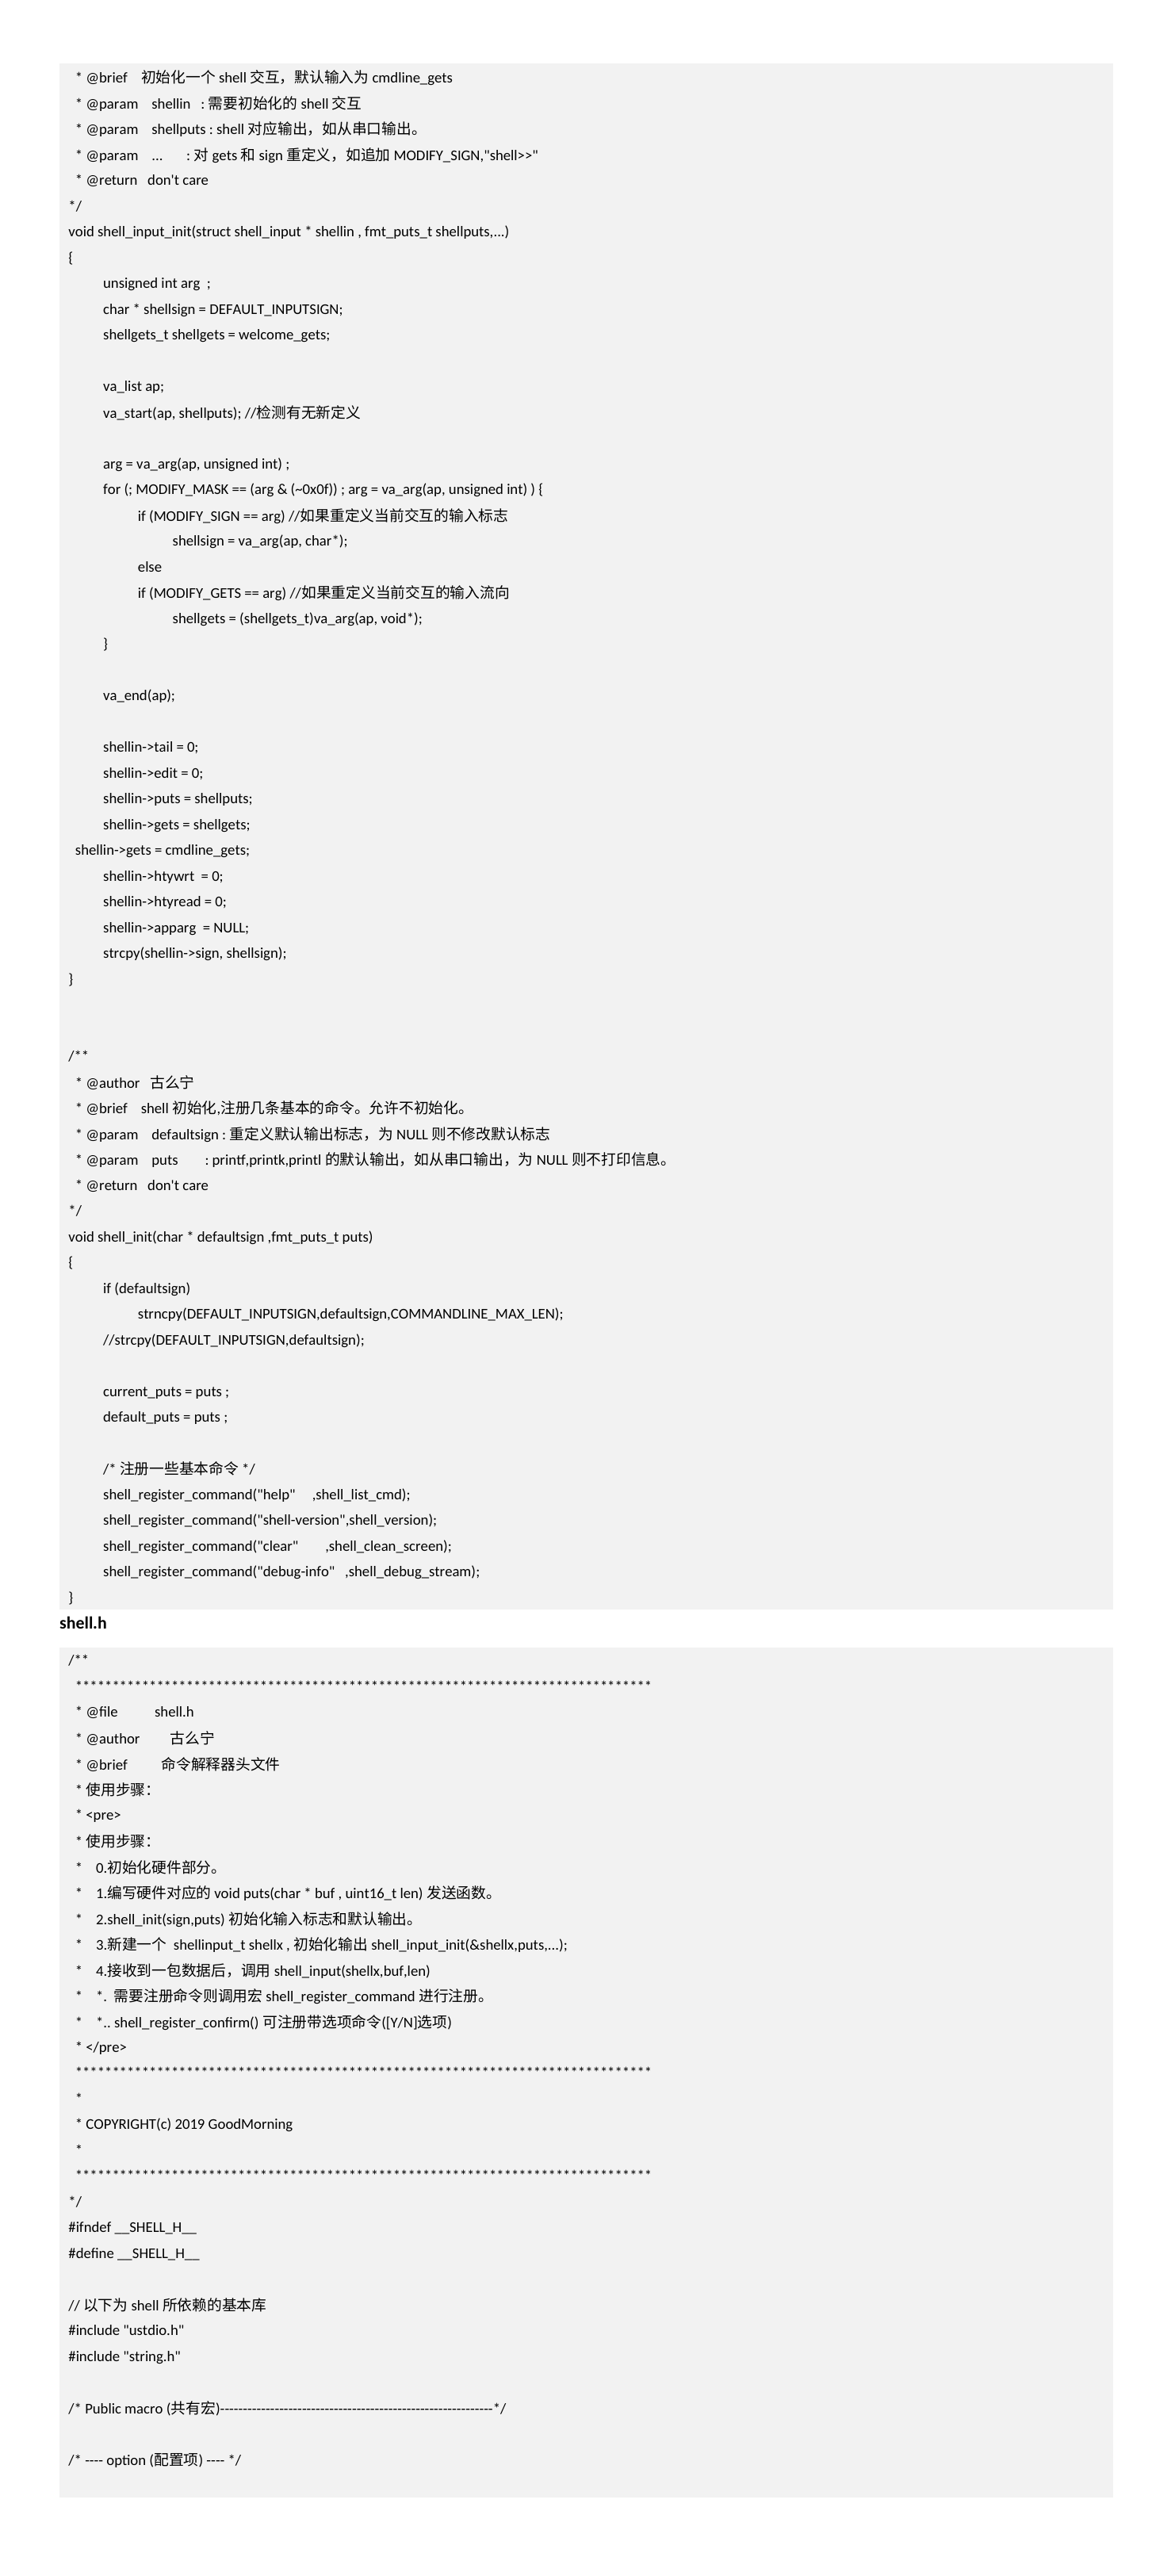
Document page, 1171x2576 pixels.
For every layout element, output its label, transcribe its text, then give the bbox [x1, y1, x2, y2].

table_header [59, 63, 1113, 1610]
subtitle shell.h [59, 1610, 1111, 1636]
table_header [59, 1648, 1113, 2498]
